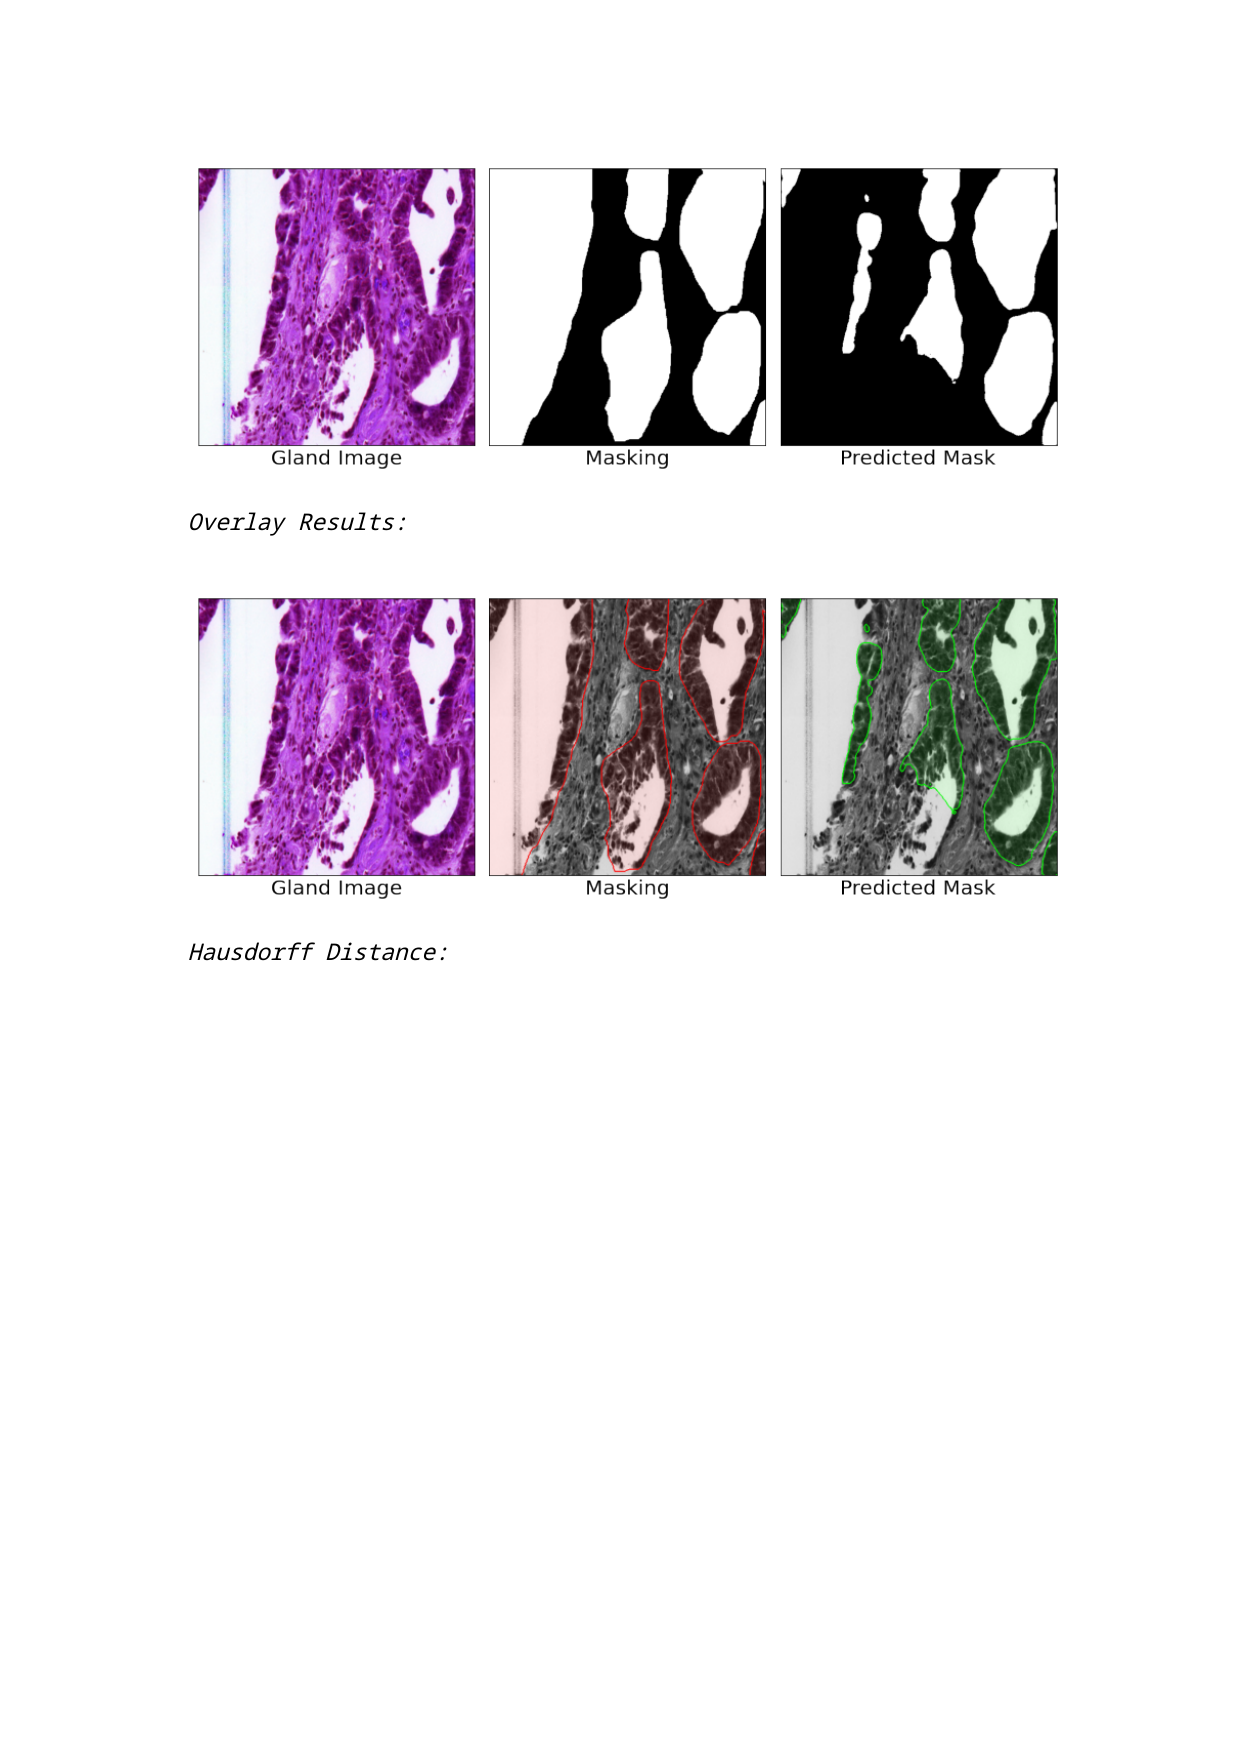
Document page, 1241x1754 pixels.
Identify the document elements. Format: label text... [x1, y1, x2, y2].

picture [187, 162, 1063, 476]
text Hausdorff Distance: [187, 935, 1053, 968]
text Overlay Results: [187, 506, 1053, 571]
picture [187, 591, 1063, 906]
